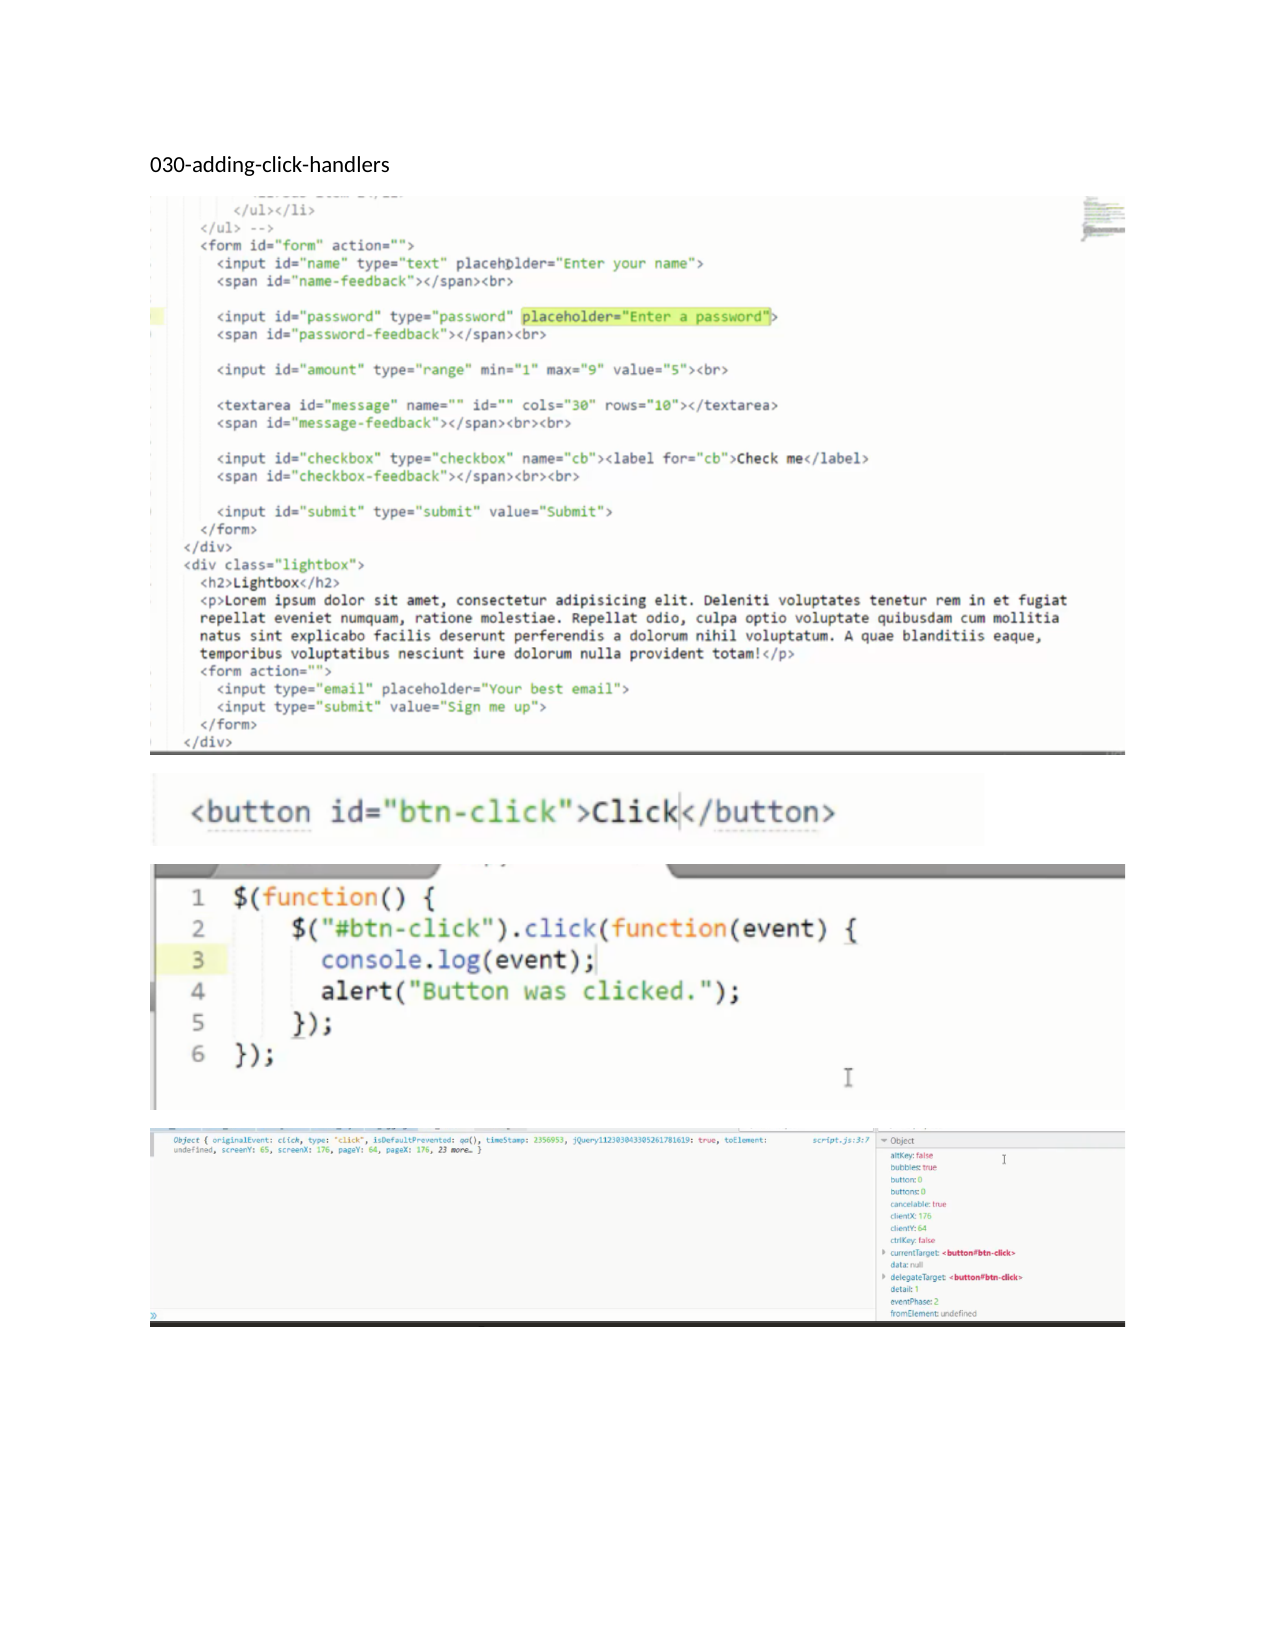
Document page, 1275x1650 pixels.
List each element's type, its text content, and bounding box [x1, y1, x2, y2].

text 030-adding-click-handlers [150, 150, 1125, 178]
picture [150, 196, 1125, 755]
picture [150, 773, 985, 846]
picture [150, 864, 1125, 1110]
picture [150, 1128, 1125, 1327]
